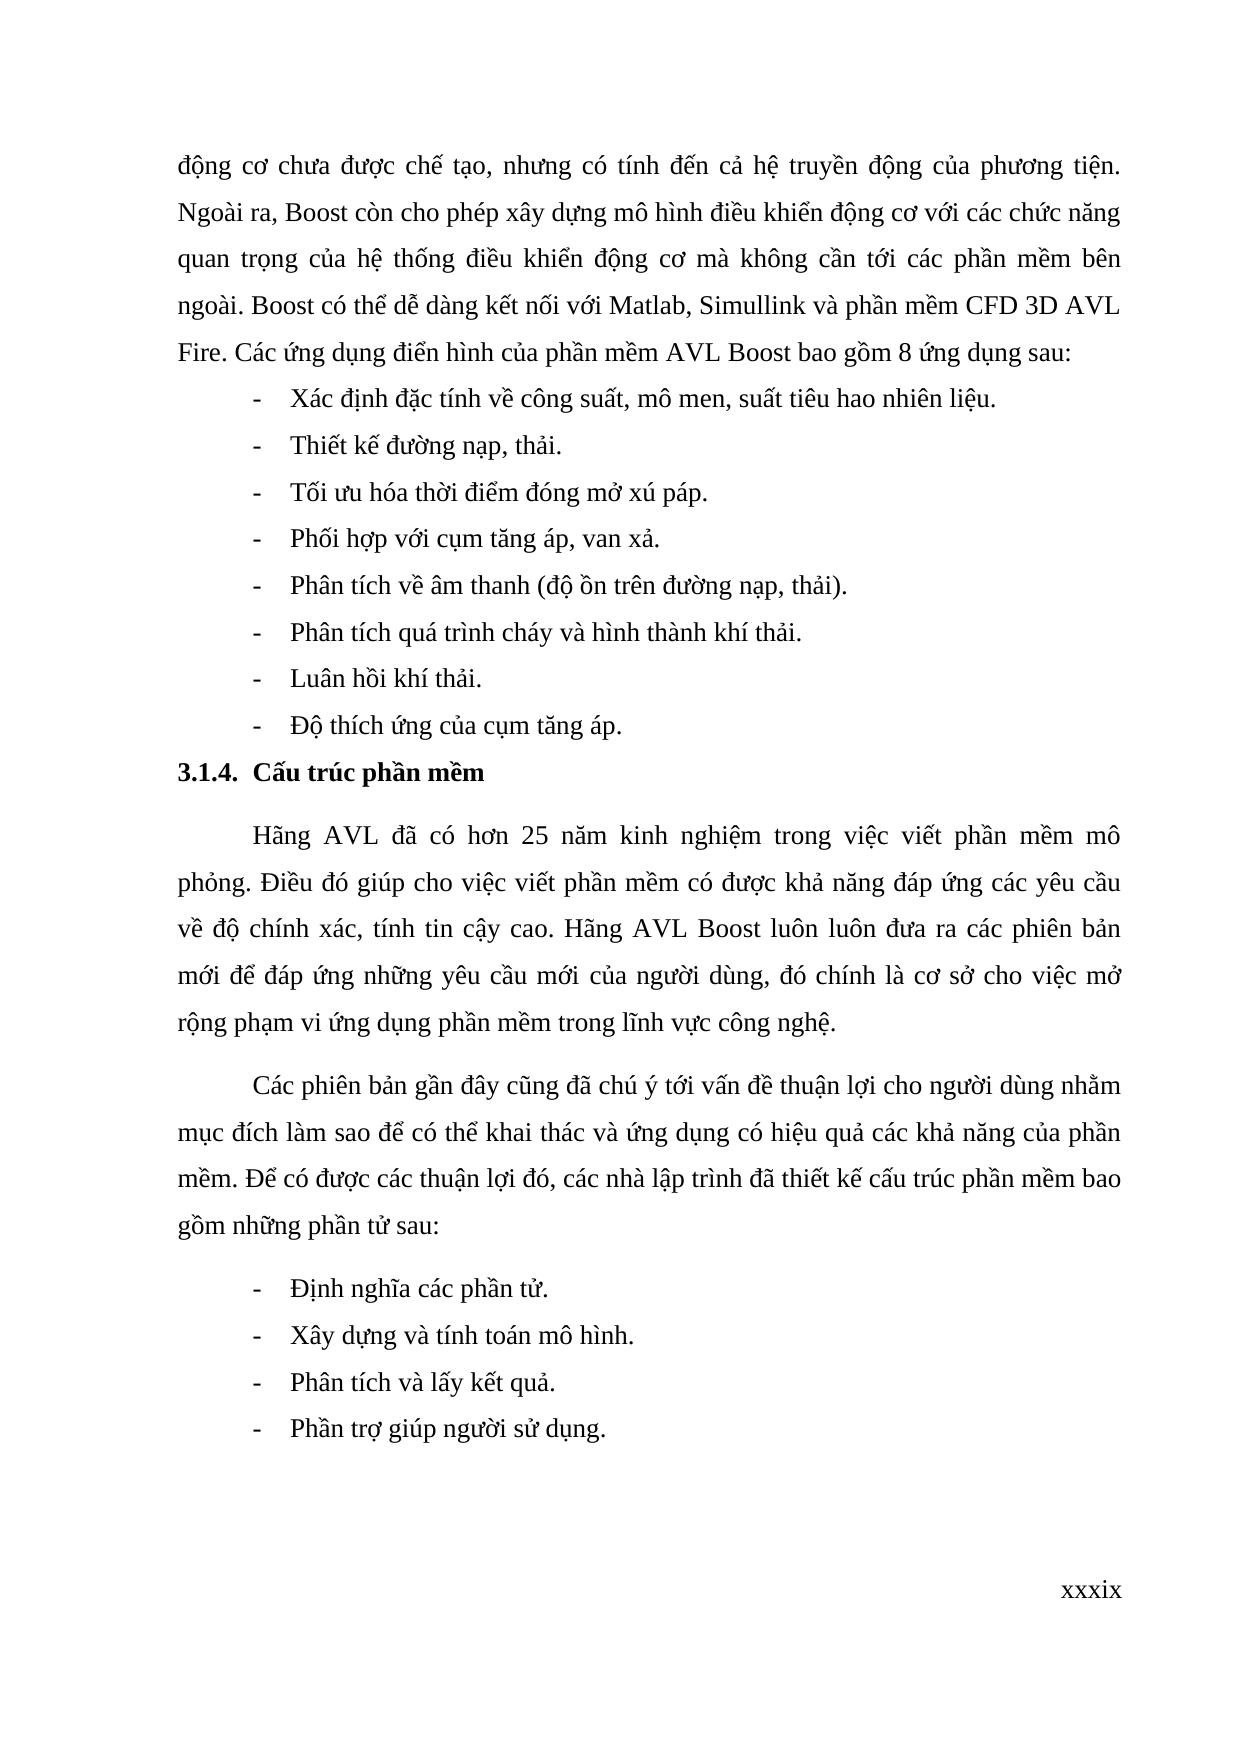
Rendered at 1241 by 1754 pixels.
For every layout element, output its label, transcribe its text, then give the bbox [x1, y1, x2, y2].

list Phối hợp với cụm tăng áp, van xả. [252, 523, 1122, 554]
text Các phiên bản gần đây cũng đã chú ý tới vấn đề thuận lợi cho người dùng nhằm mục đích làm sao để có thể khai thác và ứng dụng có hiệu quả các khả năng của phần mềm. Để có được các thuận lợi đó, các nhà lập trình đã thiết kế cấu trúc phần mềm bao gồm những phần tử sau: [177, 1069, 1122, 1240]
list Phân tích quá trình cháy và hình thành khí thải. [252, 616, 1122, 647]
list Phần trợ giúp người sử dụng. [252, 1413, 1122, 1444]
list Xây dựng và tính toán mô hình. [252, 1319, 1122, 1350]
list Độ thích ứng của cụm tăng áp. [252, 709, 1122, 740]
list Luân hồi khí thải. [252, 663, 1122, 694]
list Thiết kế đường nạp, thải. [252, 429, 1122, 460]
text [177, 149, 1122, 367]
list Phân tích và lấy kết quả. [252, 1366, 1122, 1397]
list Cấu trúc phần mềm [177, 756, 1122, 787]
list Phân tích về âm thanh (độ ồn trên đường nạp, thải). [252, 569, 1122, 600]
list Định nghĩa các phần tử. [252, 1273, 1122, 1304]
text Hãng AVL đã có hơn 25 năm kinh nghiệm trong việc viết phần mềm mô phỏng. Điều đó giúp cho việc viết phần mềm có được khả năng đáp ứng các yêu cầu về độ chính xác, tính tin cậy cao. Hãng AVL Boost luôn luôn đưa ra các phiên bản mới để đáp ứng những yêu cầu mới của người dùng, đó chính là cơ sở cho việc mở rộng phạm vi ứng dụng phần mềm trong lĩnh vực công nghệ. [177, 819, 1122, 1037]
list Xác định đặc tính về công suất, mô men, suất tiêu hao nhiên liệu. [252, 383, 1122, 414]
list Tối ưu hóa thời điểm đóng mở xú páp. [252, 476, 1122, 507]
